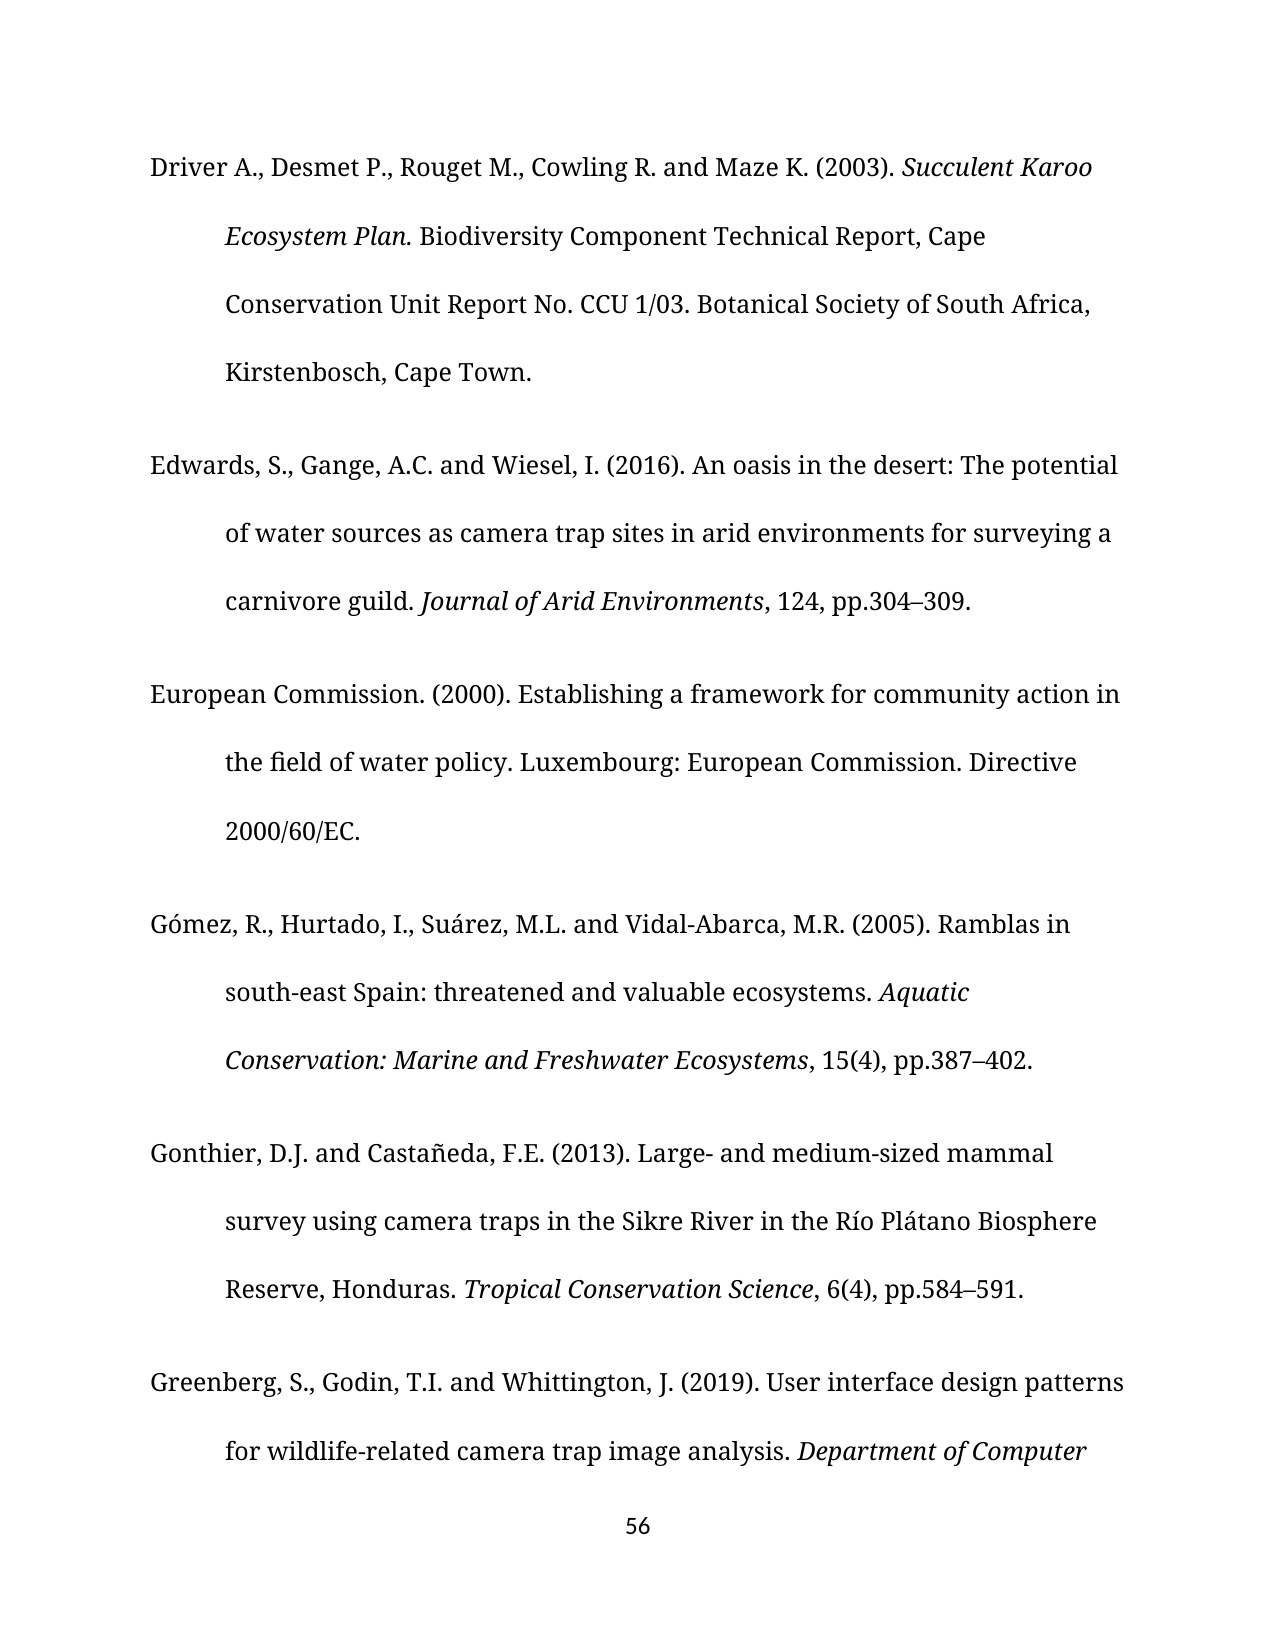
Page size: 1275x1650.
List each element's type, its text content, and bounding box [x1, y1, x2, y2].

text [150, 1365, 1125, 1467]
text Edwards, S., Gange, A.C. and Wiesel, I. (2016). An oasis in the desert: The potential of water sources as camera trap sites in arid environments for surveying a carnivore guild. Journal of Arid Environments, 124, pp.304–309. [150, 447, 1125, 618]
text Gonthier, D.J. and Castañeda, F.E. (2013). Large- and medium-sized mammal survey using camera traps in the Sikre River in the Río Plátano Biosphere Reserve, Honduras. Tropical Conservation Science, 6(4), pp.584–591. [150, 1136, 1125, 1306]
text European Commission. (2000). Establishing a framework for community action in the field of water policy. Luxembourg: European Commission. Directive 2000/60/EC. [150, 677, 1125, 847]
text Driver A., Desmet P., Rouget M., Cowling R. and Maze K. (2003). Succulent Karoo Ecosystem Plan. Biodiversity Component Technical Report, Cape Conservation Unit Report No. CCU 1/03. Botanical Society of South Africa, Kirstenbosch, Cape Town. [150, 150, 1125, 388]
text Gómez, R., Hurtado, I., Suárez, M.L. and Vidal-Abarca, M.R. (2005). Ramblas in south-east Spain: threatened and valuable ecosystems. Aquatic Conservation: Marine and Freshwater Ecosystems, 15(4), pp.387–402. [150, 906, 1125, 1077]
